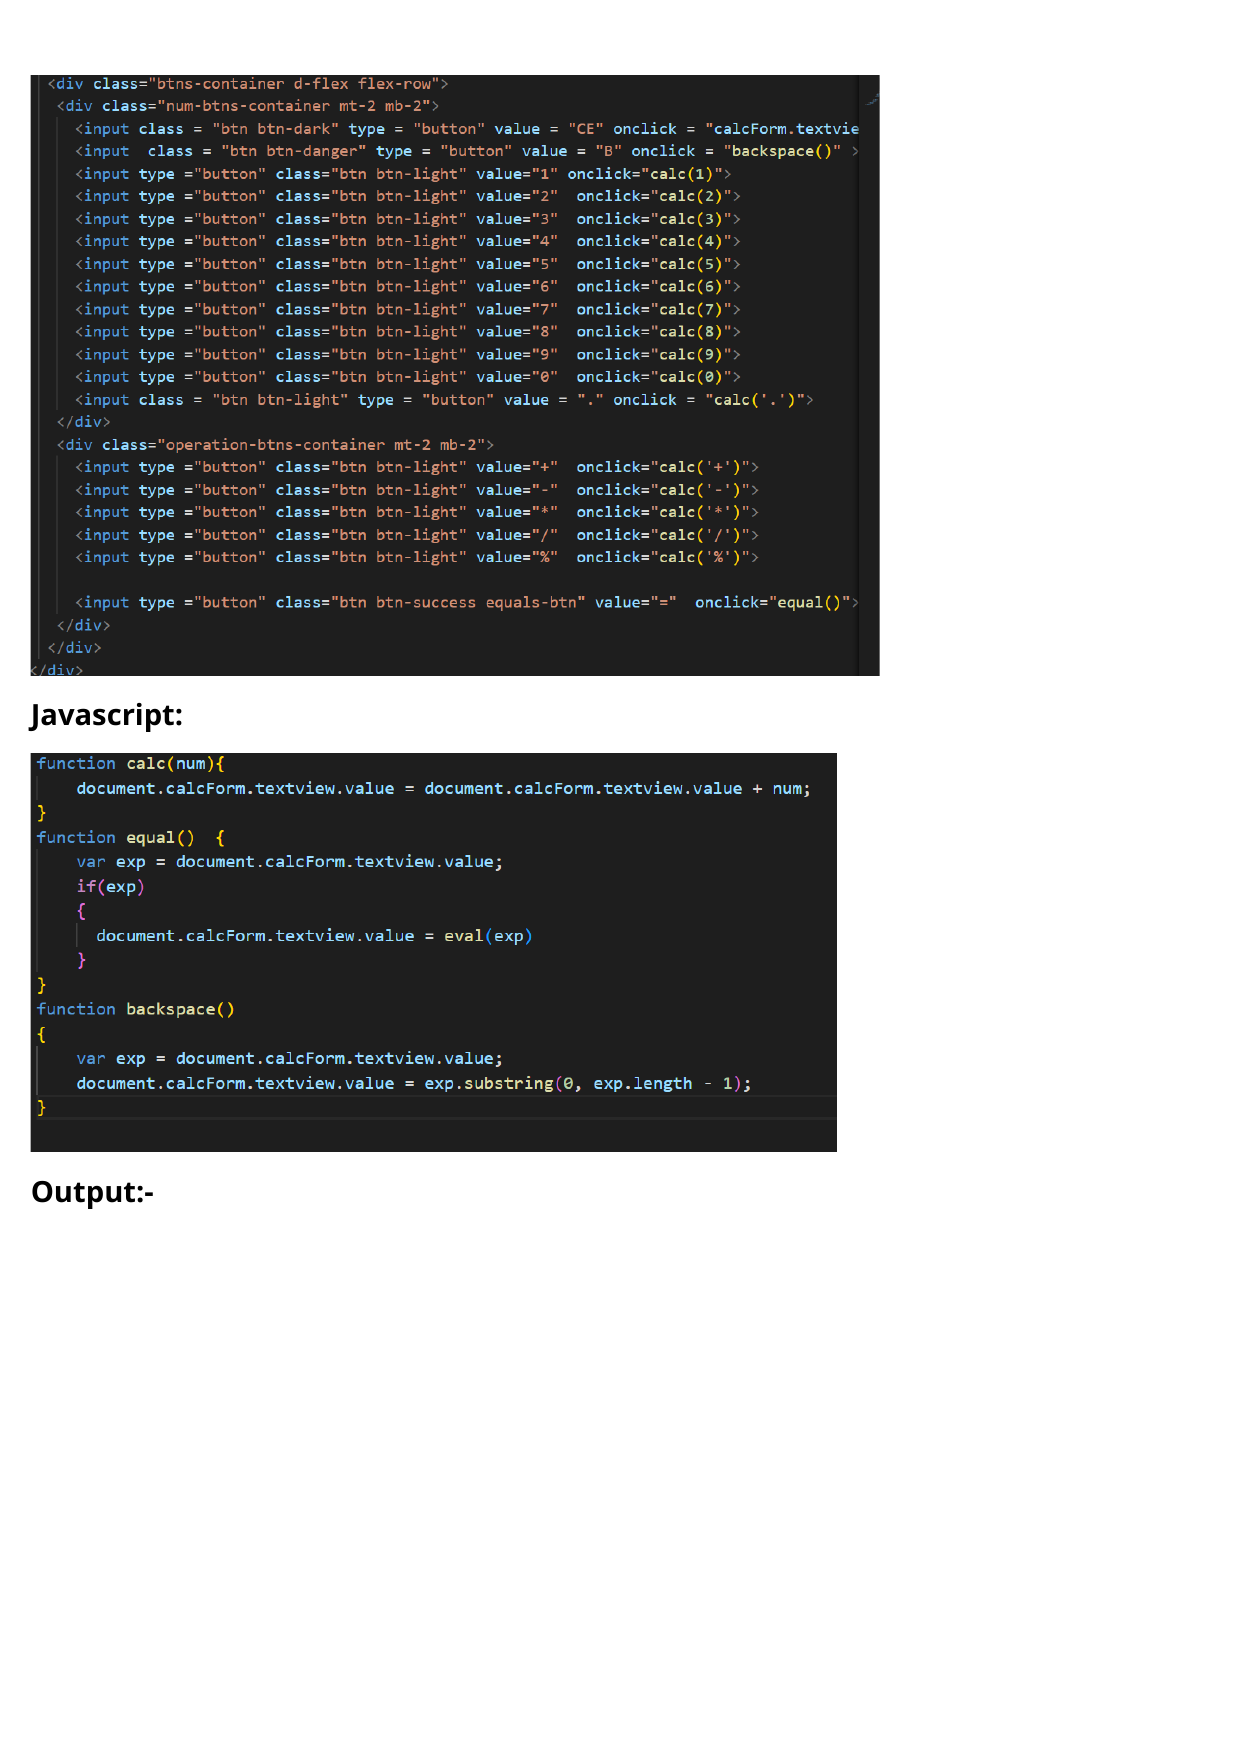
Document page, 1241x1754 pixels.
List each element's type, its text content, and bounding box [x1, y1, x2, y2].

text Output:- [31, 1171, 1165, 1211]
picture [30, 75, 880, 676]
picture [30, 753, 837, 1152]
text Javascript: [31, 694, 1165, 734]
